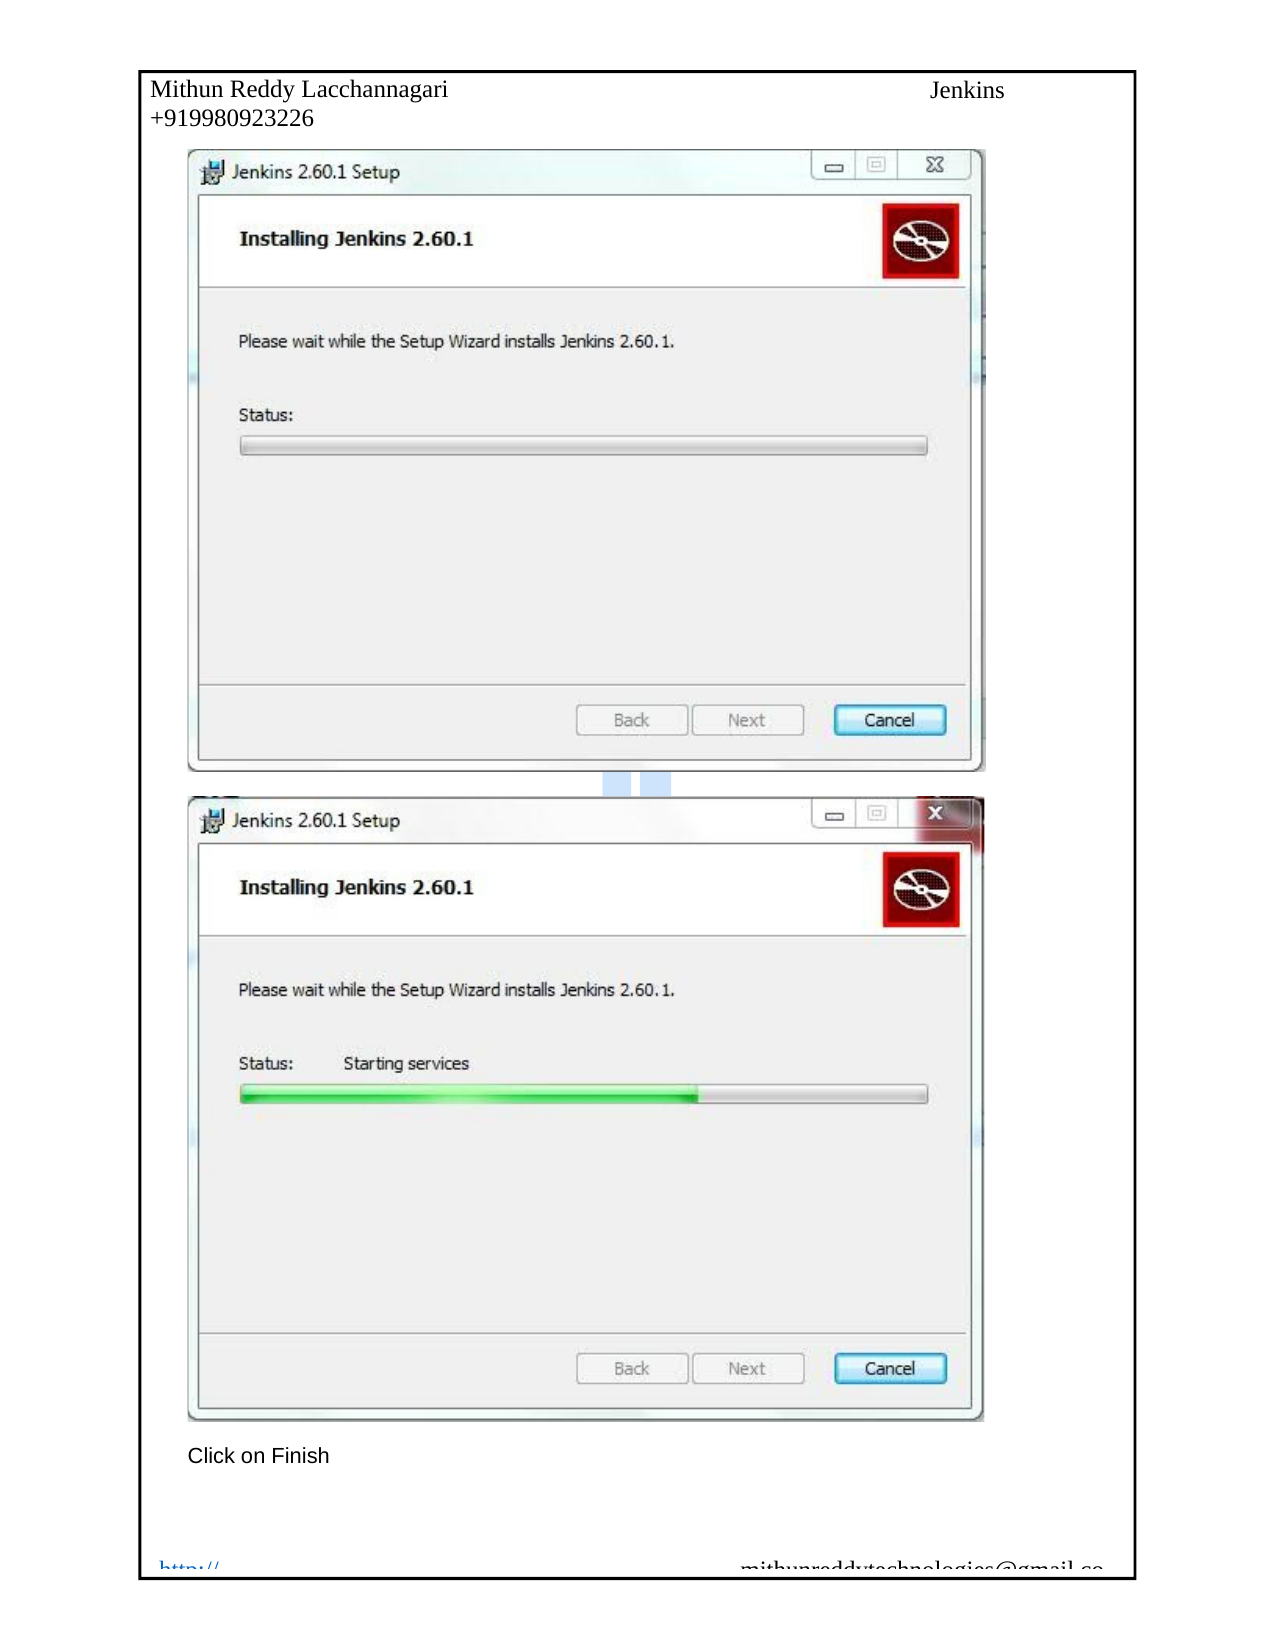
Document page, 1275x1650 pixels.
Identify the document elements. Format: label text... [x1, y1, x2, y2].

picture [150, 149, 1125, 1422]
text Click on Finish [187, 1443, 1139, 1468]
